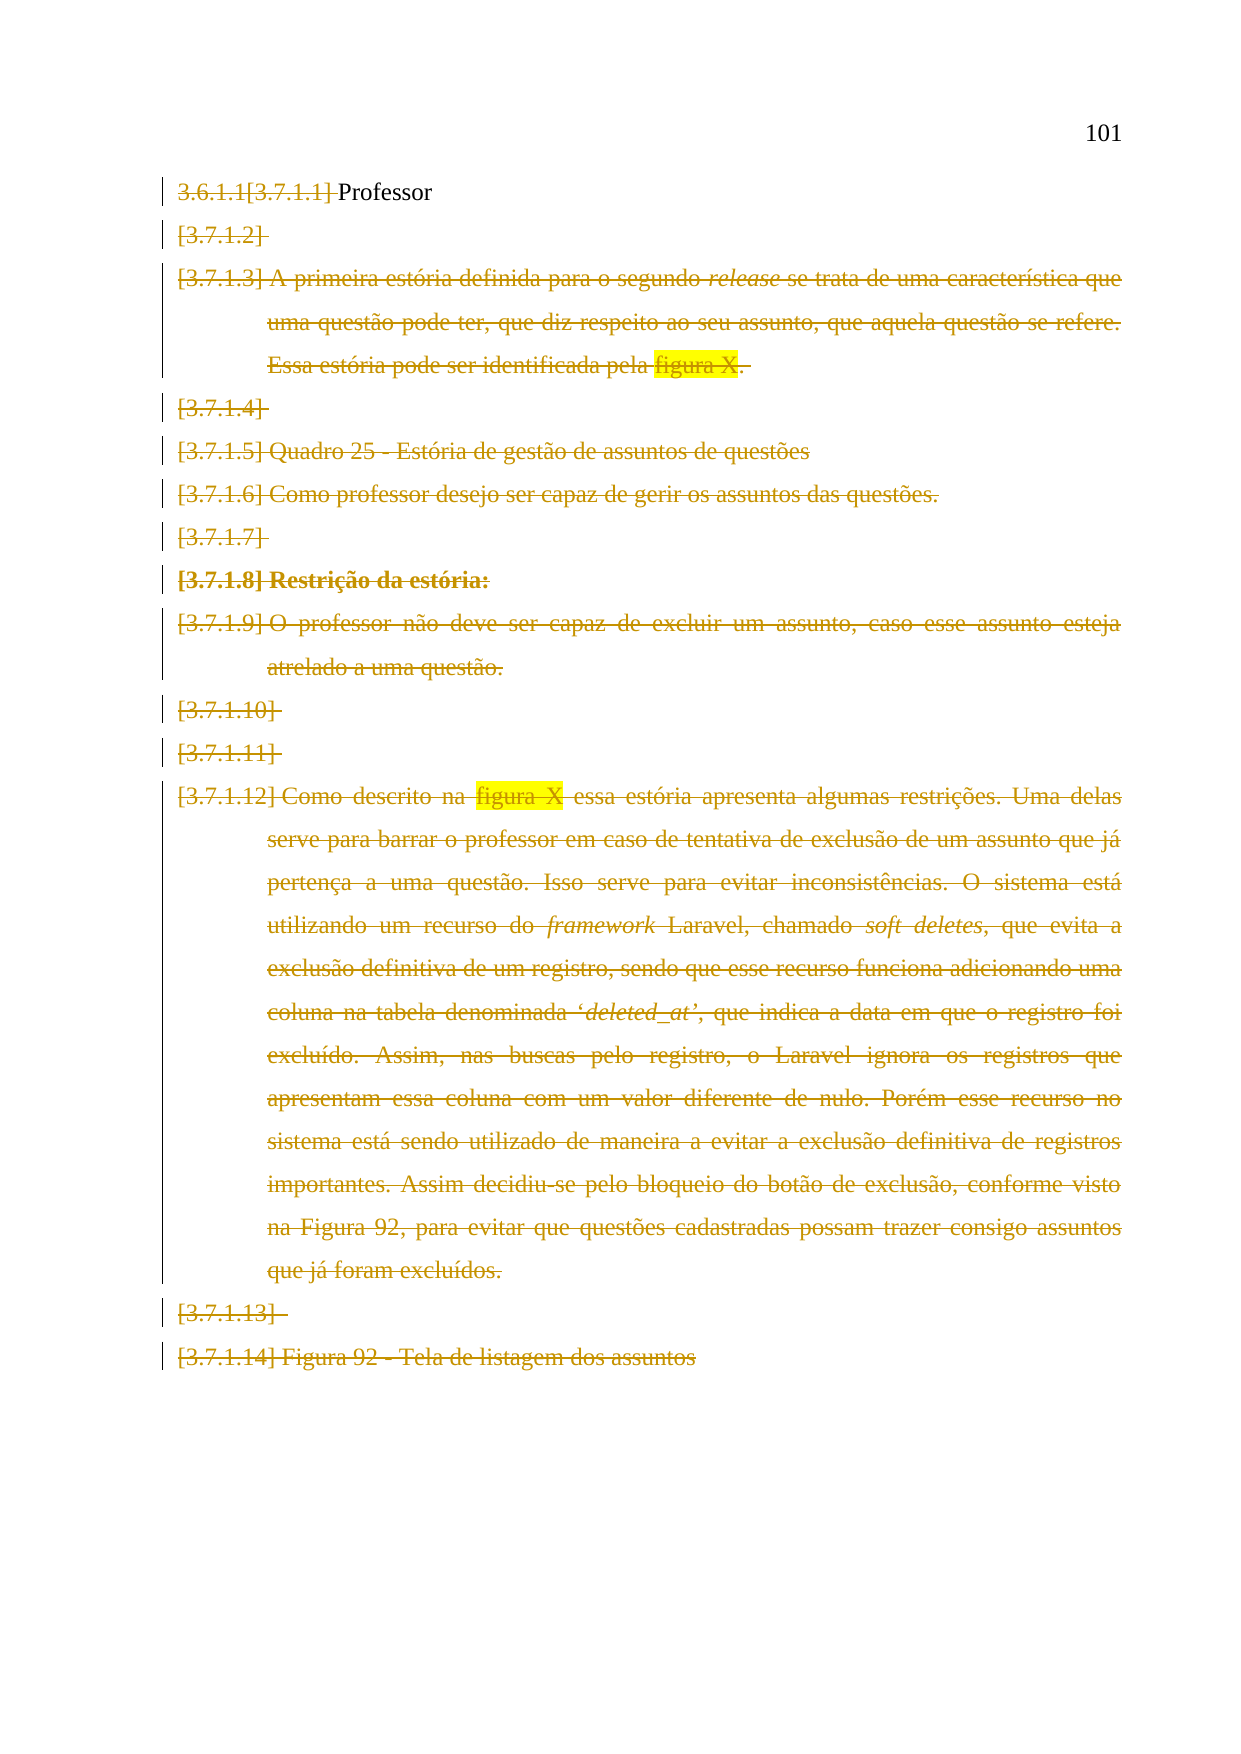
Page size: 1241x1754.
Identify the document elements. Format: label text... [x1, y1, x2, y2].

subtitle Professor [177, 177, 1122, 206]
